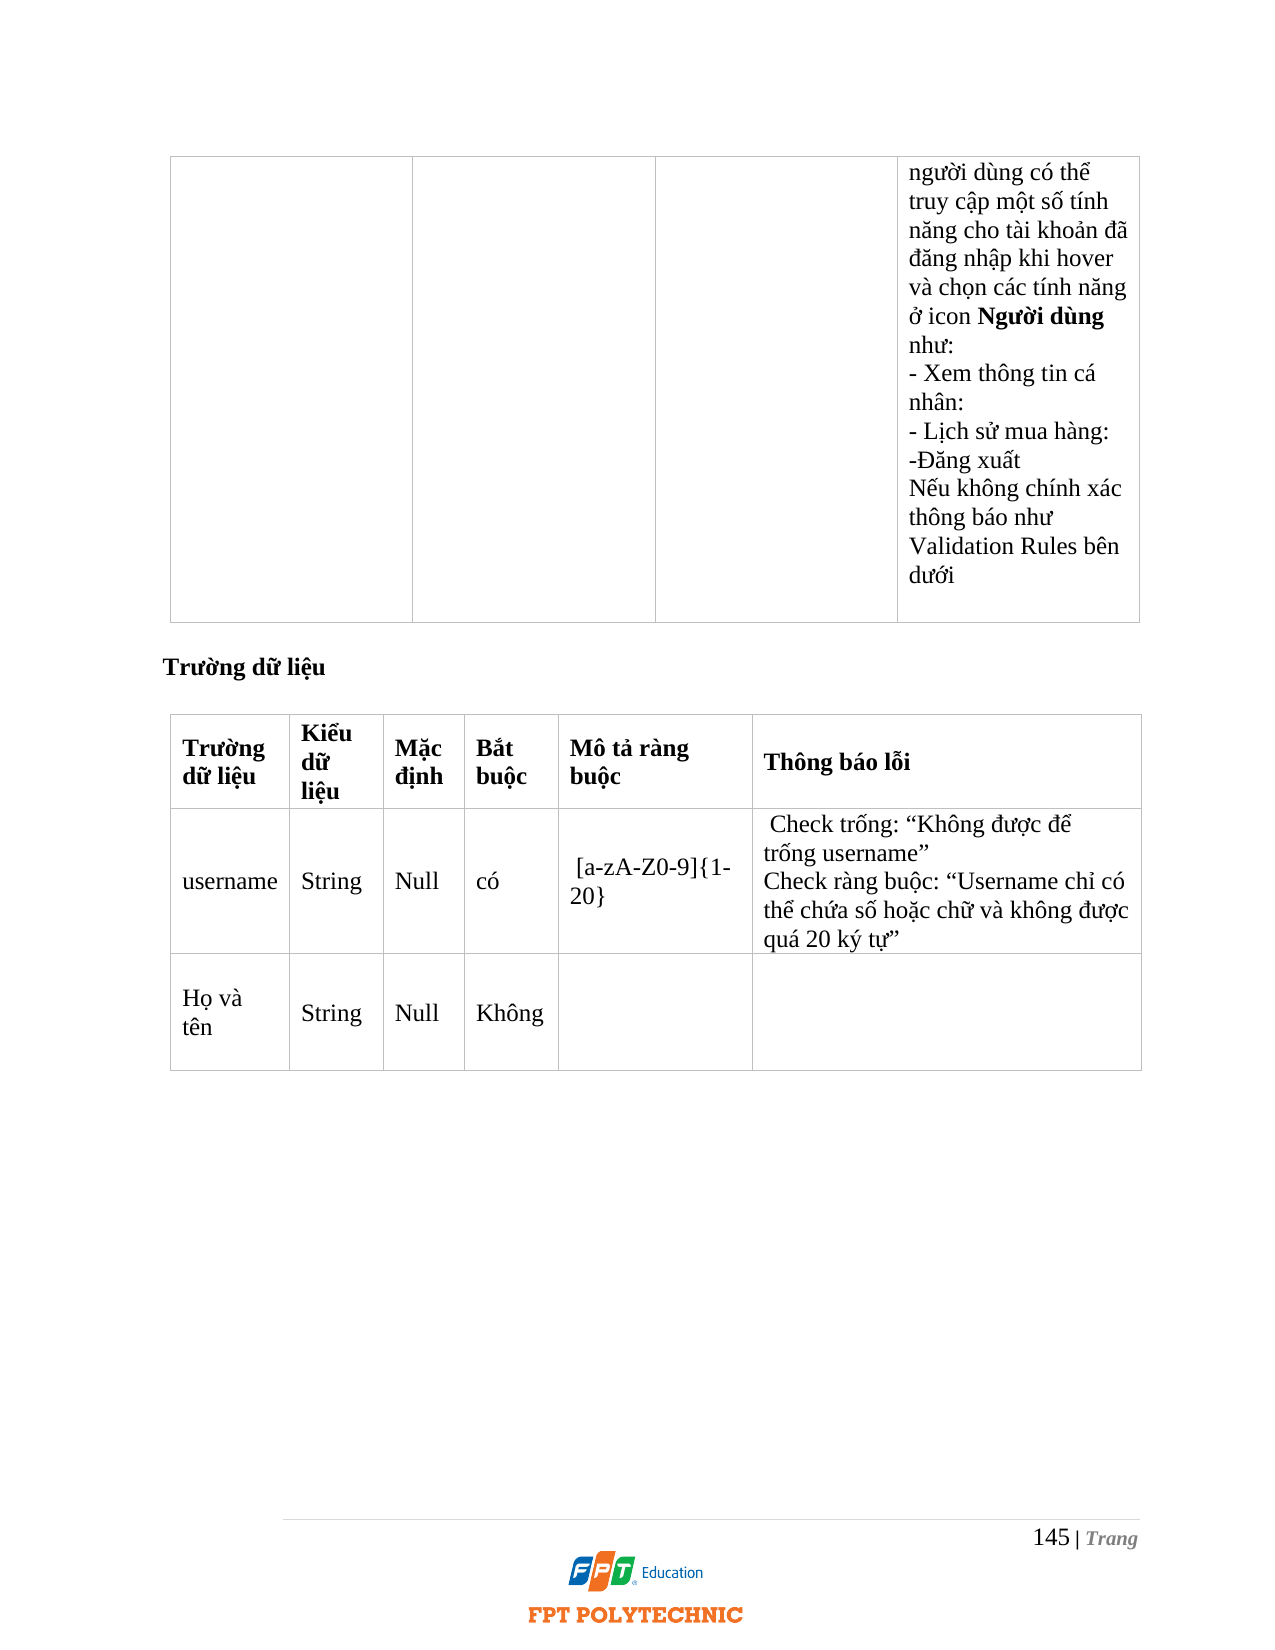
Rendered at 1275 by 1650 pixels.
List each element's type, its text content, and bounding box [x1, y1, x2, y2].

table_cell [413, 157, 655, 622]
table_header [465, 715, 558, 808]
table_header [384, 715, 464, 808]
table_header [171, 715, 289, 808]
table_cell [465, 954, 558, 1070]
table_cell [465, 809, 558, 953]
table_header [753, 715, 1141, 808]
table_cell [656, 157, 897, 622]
picture [528, 1551, 743, 1623]
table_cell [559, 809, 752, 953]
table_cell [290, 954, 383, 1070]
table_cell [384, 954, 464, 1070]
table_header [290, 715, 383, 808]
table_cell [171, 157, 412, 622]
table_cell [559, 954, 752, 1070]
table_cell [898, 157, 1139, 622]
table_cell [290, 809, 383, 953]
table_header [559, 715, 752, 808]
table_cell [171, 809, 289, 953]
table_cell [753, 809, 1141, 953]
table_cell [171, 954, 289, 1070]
text Trường dữ liệu [162, 652, 1140, 681]
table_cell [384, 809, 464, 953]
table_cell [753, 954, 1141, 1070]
